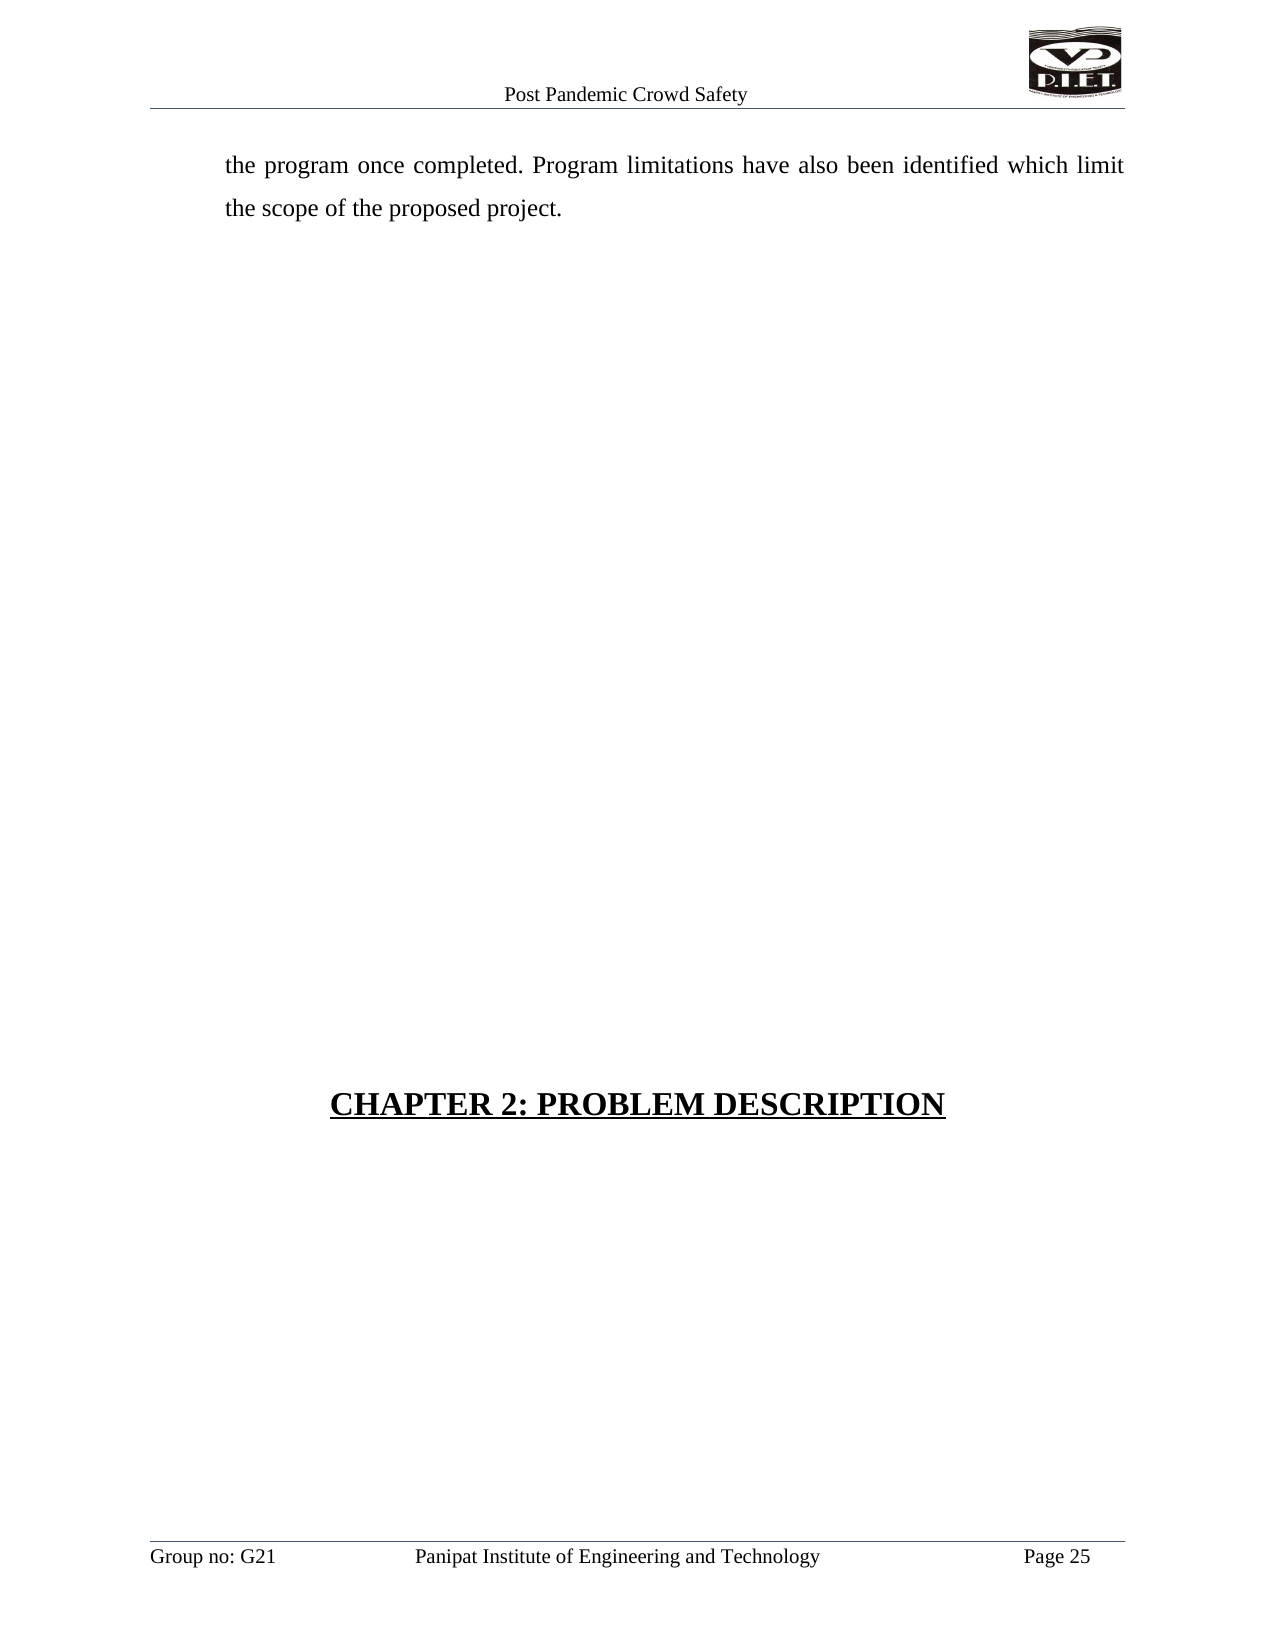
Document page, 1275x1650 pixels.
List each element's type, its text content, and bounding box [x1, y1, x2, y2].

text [225, 150, 1125, 222]
subtitle CHAPTER 2: PROBLEM DESCRIPTION [150, 1084, 1125, 1122]
picture [1029, 23, 1122, 101]
